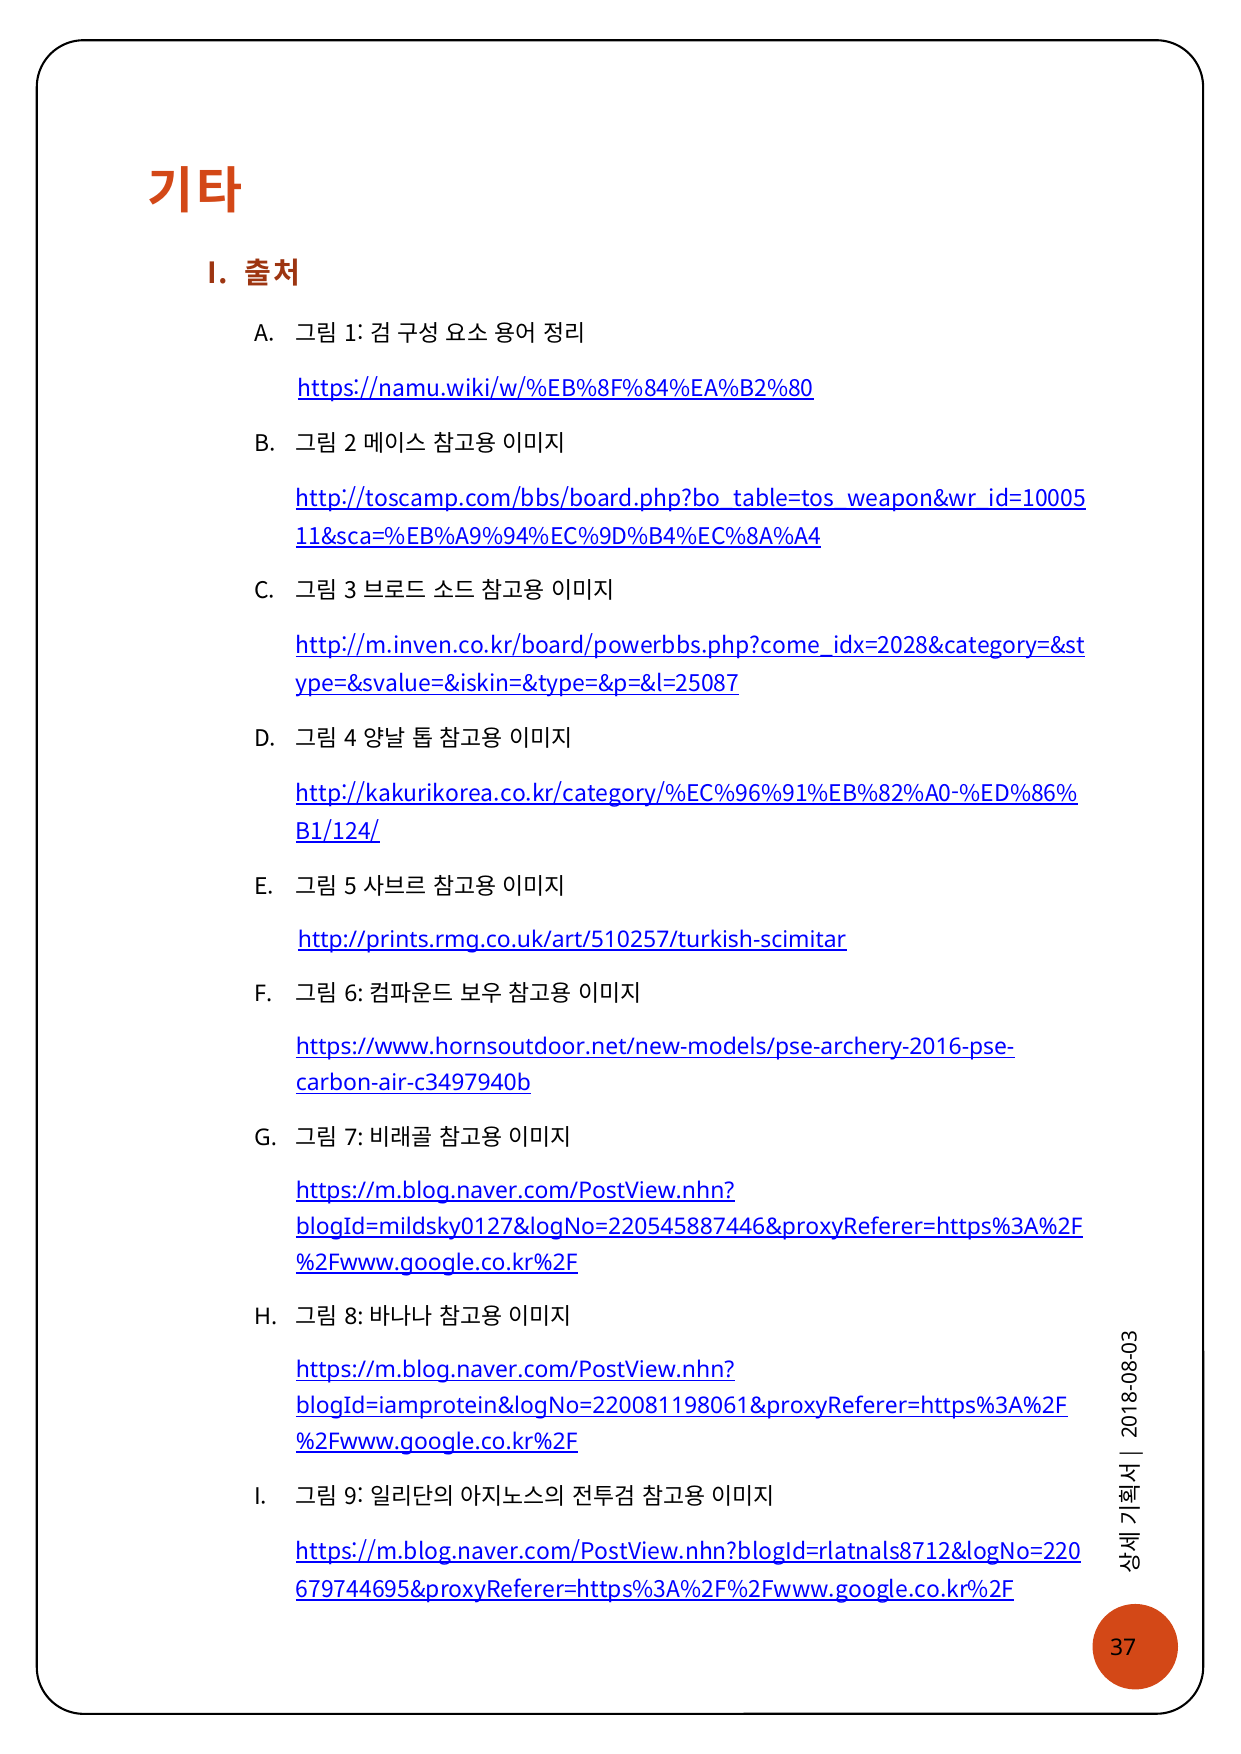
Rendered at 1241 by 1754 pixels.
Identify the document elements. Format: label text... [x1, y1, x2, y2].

list http://toscamp.com/bbs/board.php?bo_table=tos_weapon&wr_id=1000511&sca=%EB%A9%94%EC%9D%B4%EC%8A%A4 [296, 479, 1092, 551]
list http://m.inven.co.kr/board/powerbbs.php?come_idx=2028&category=&stype=&svalue=&iskin=&type=&p=&l=25087 [296, 627, 1092, 698]
list https://namu.wiki/w/%EB%8F%84%EA%B2%80 [298, 370, 1092, 403]
list 그림 3 브로드 소드 참고용 이미지 [254, 572, 1092, 606]
list 그림 9: 일리단의 아지노스의 전투검 참고용 이미지 [254, 1478, 1092, 1511]
text http://prints.rmg.co.uk/art/510257/turkish-scimitar [207, 923, 1092, 954]
list https://www.hornsoutdoor.net/new-models/pse-archery-2016-pse-carbon-air-c3497940b [296, 1030, 1092, 1097]
list 그림 6: 컴파운드 보우 참고용 이미지 [254, 975, 1092, 1008]
list 그림 5 사브르 참고용 이미지 [254, 868, 1092, 901]
text 기타 [148, 150, 1092, 222]
list https://m.blog.naver.com/PostView.nhn?blogId=iamprotein&logNo=220081198061&proxyReferer=https%3A%2F%2Fwww.google.co.kr%2F [296, 1353, 1092, 1456]
list 그림 1: 검 구성 요소 용어 정리 [254, 315, 1092, 348]
list 그림 8: 바나나 참고용 이미지 [254, 1298, 1092, 1332]
list https://m.blog.naver.com/PostView.nhn?blogId=rlatnals8712&logNo=220679744695&proxyReferer=https%3A%2F%2Fwww.google.co.kr%2F [296, 1532, 1092, 1604]
list http://kakurikorea.co.kr/category/%EC%96%91%EB%82%A0-%ED%86%B1/124/ [296, 775, 1092, 846]
list 그림 4 양날 톱 참고용 이미지 [254, 720, 1092, 753]
list 그림 7: 비래골 참고용 이미지 [254, 1119, 1092, 1152]
list 출처 [207, 250, 1092, 292]
list 그림 2 메이스 참고용 이미지 [254, 425, 1092, 458]
list https://m.blog.naver.com/PostView.nhn?blogId=mildsky0127&logNo=220545887446&proxyReferer=https%3A%2F%2Fwww.google.co.kr%2F [296, 1174, 1092, 1277]
